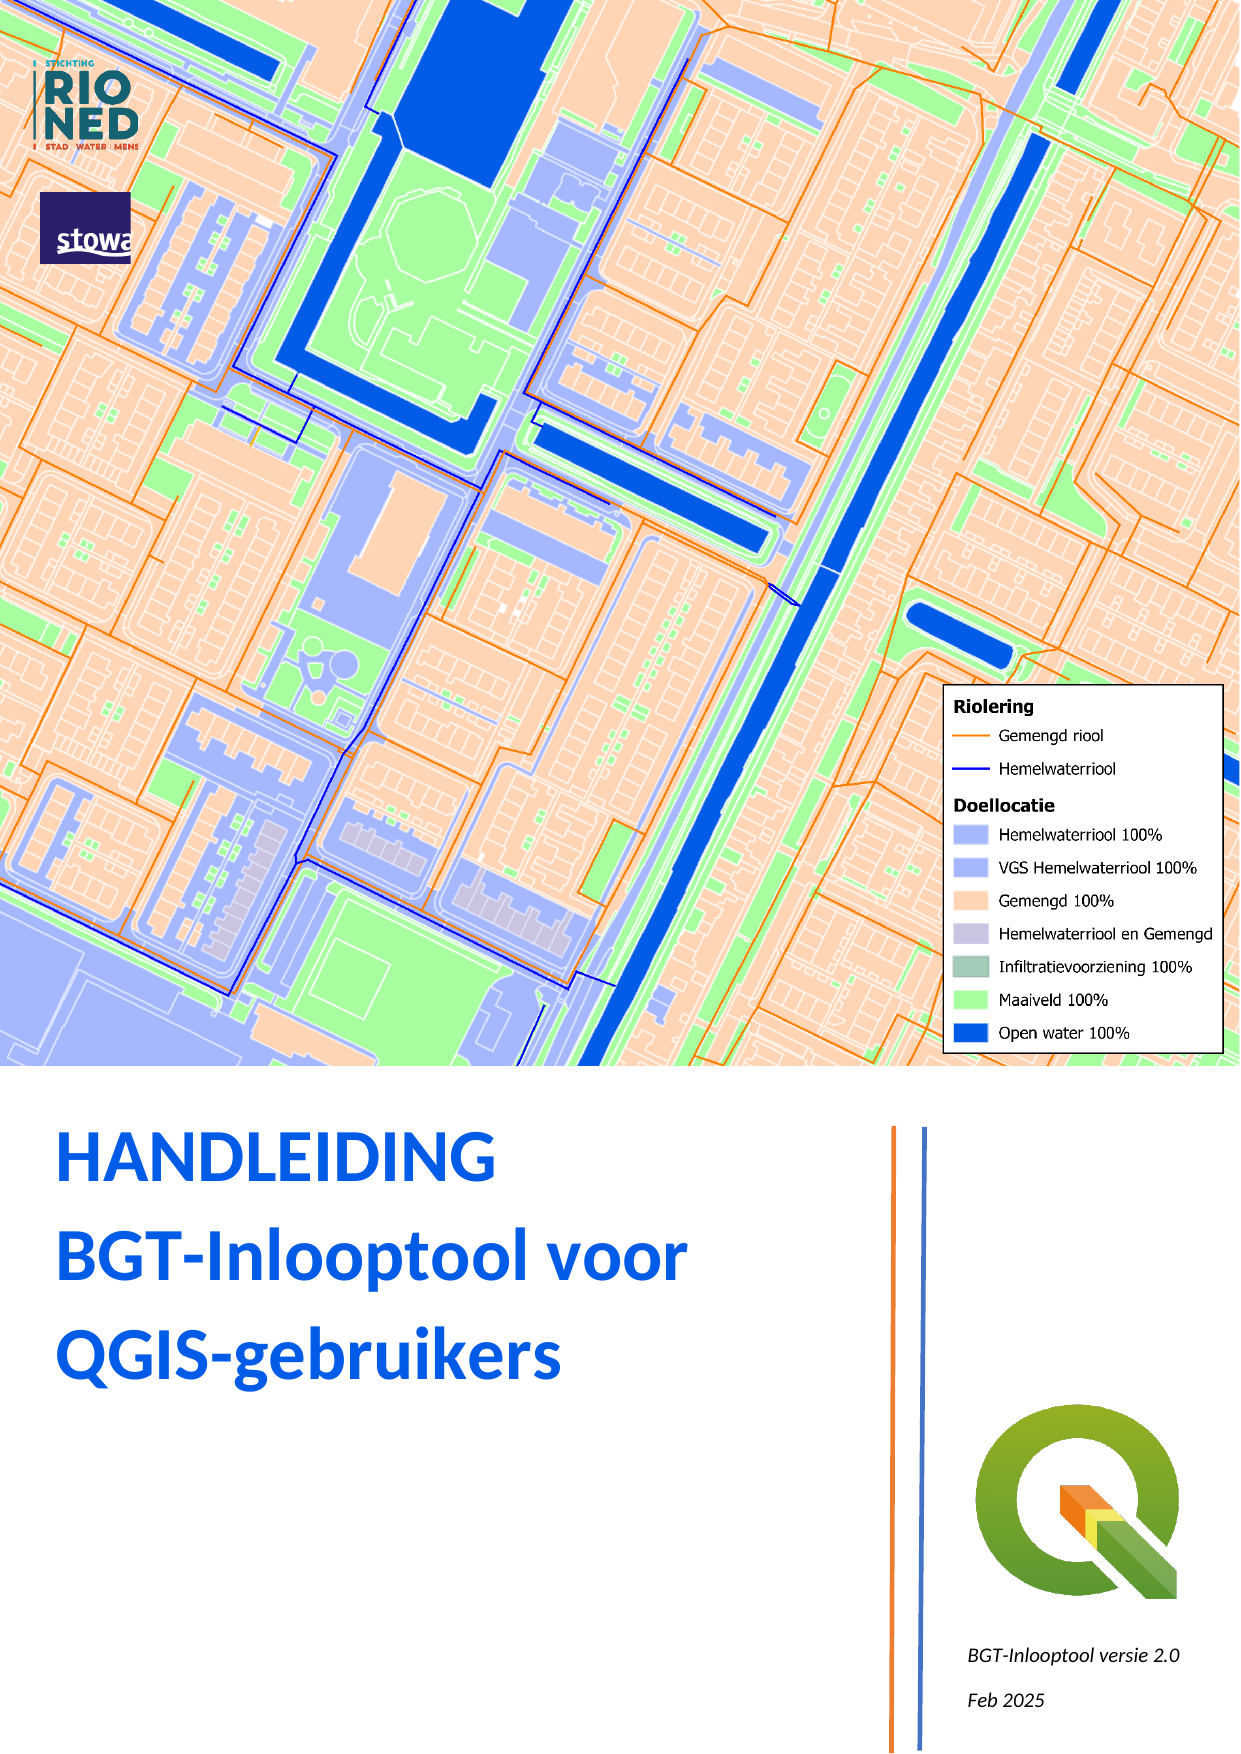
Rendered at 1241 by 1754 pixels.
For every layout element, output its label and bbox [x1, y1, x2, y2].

picture [972, 1396, 1183, 1607]
picture [0, 0, 1240, 1066]
